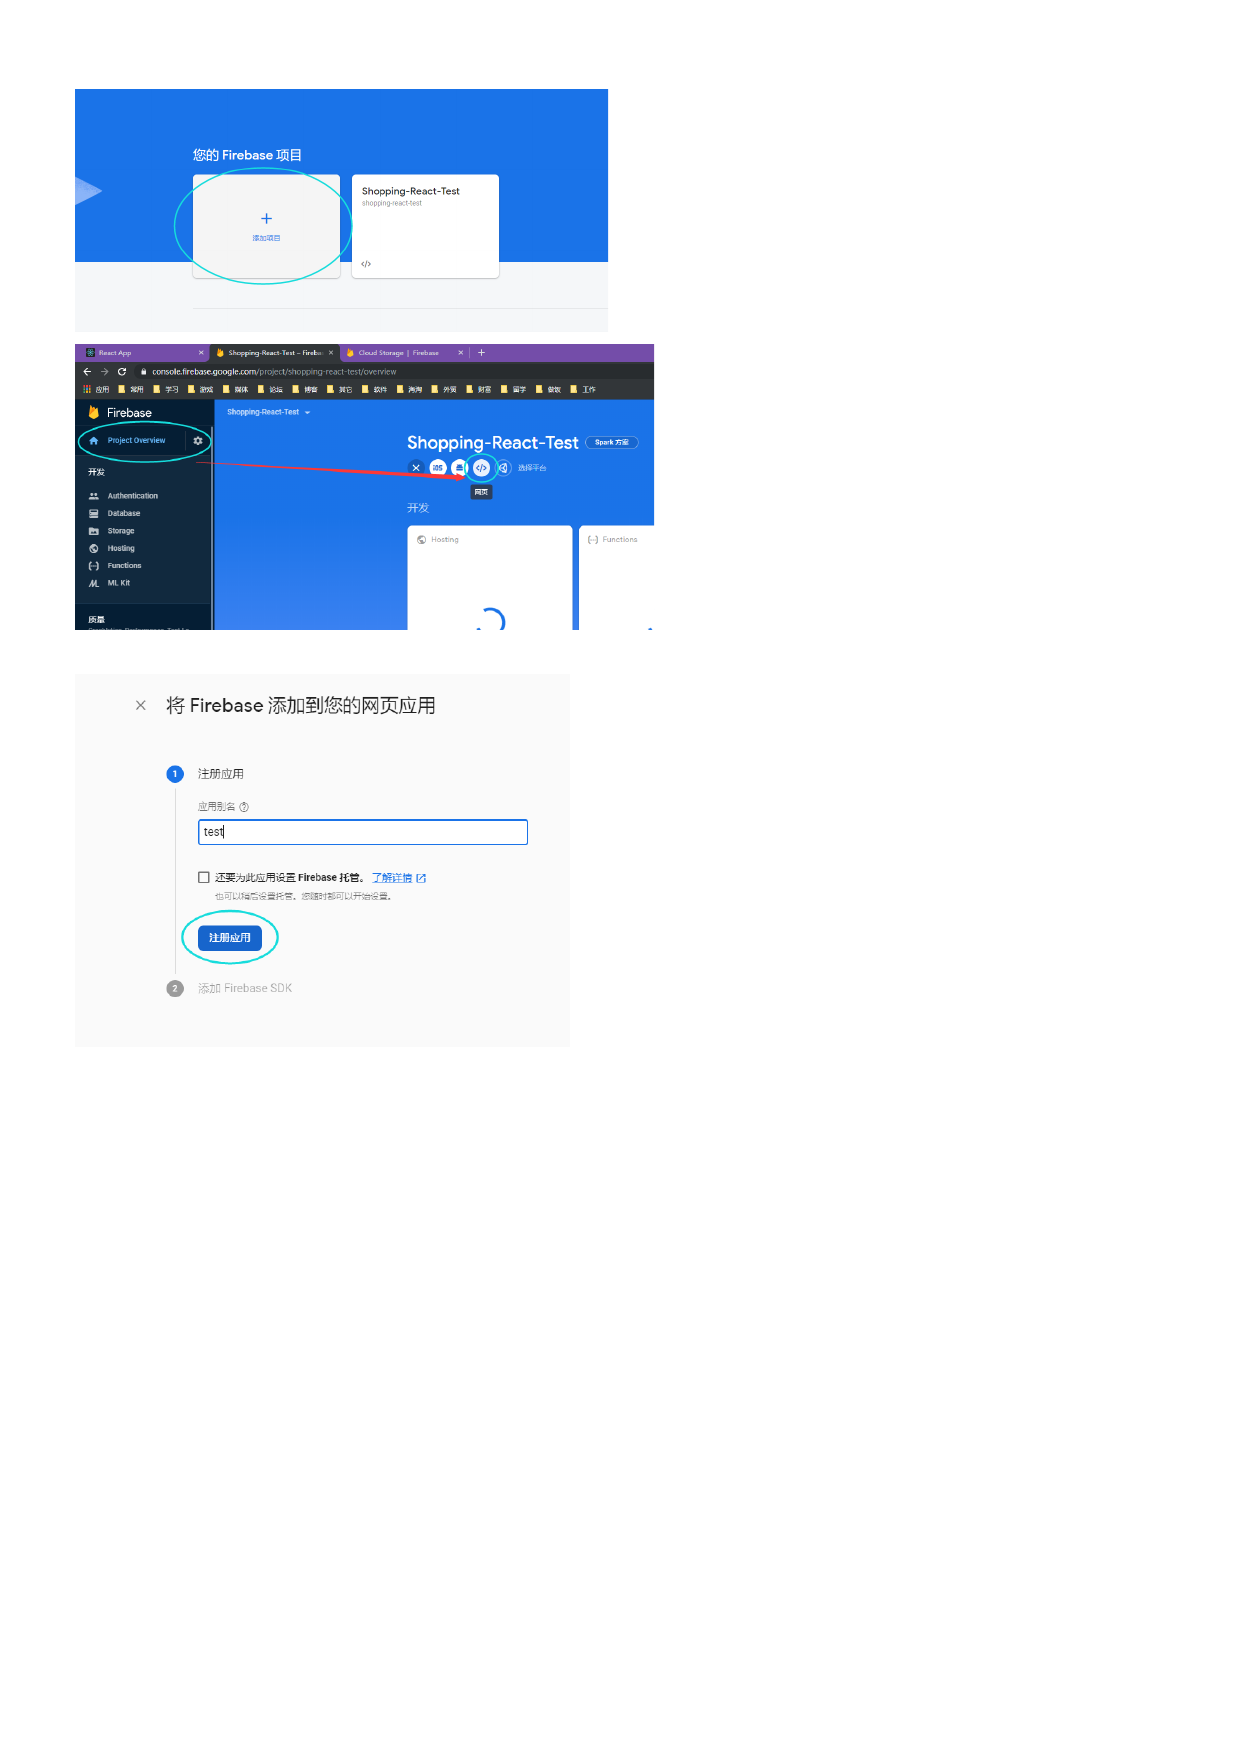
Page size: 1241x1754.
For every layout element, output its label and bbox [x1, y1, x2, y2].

picture [75, 89, 609, 332]
picture [75, 674, 570, 1047]
picture [75, 344, 655, 630]
